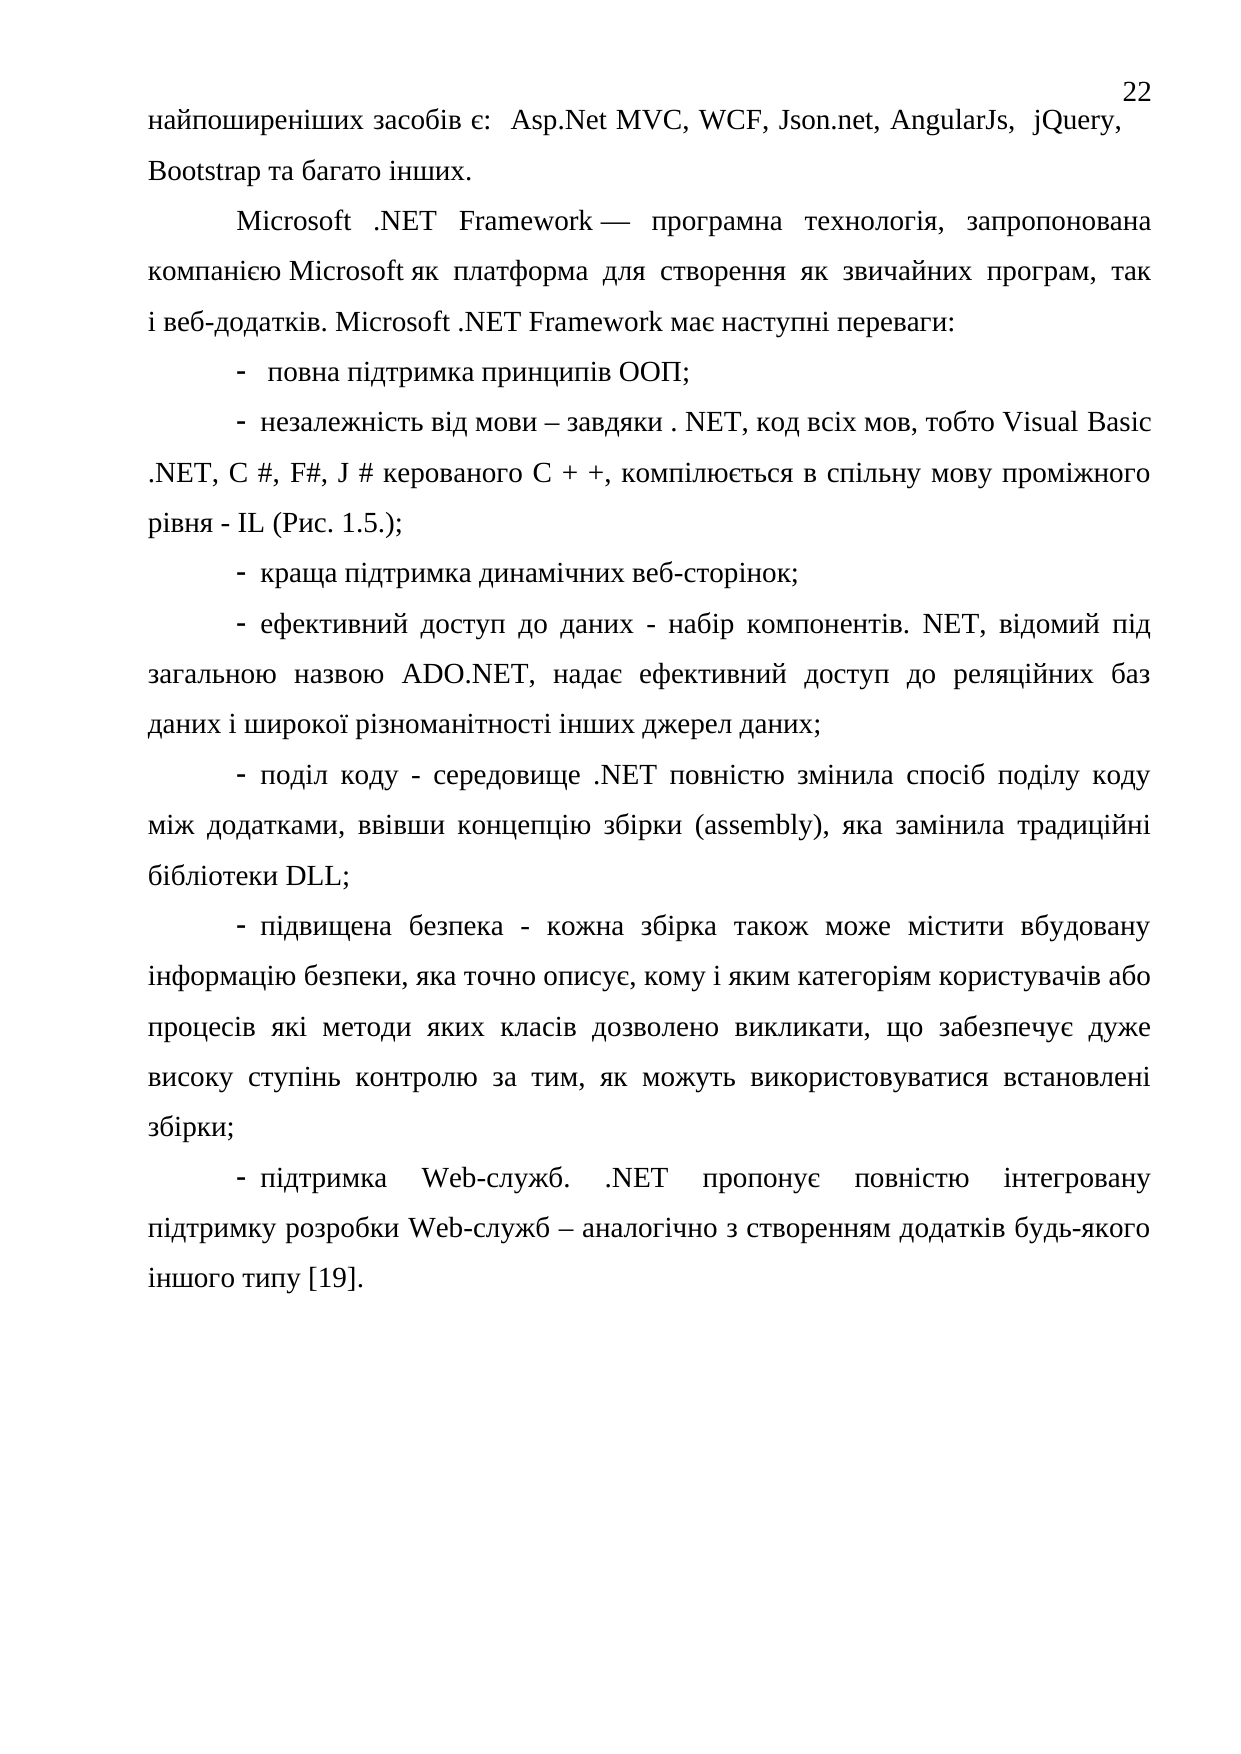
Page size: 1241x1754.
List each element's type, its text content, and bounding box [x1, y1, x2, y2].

list повна підтримка принципів ООП; [148, 354, 1152, 388]
list ефективний доступ до даних - набір компонентів. NET, відомий під загальною назвою ADO.NET, надає ефективний доступ до реляційних баз даних і широкої різноманітності інших джерел даних; [148, 606, 1152, 740]
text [148, 102, 1152, 186]
list незалежність від мови – завдяки . NET, код всіх мов, тобто Visual Basic .NET, С #, F#, J # керованого С + +, компілюється в спільну мову проміжного рівня - IL (Рис. 1.5.); [148, 404, 1152, 539]
list поділ коду - середовище .NET повністю змінила спосіб поділу коду між додатками, ввівши концепцію збірки (assembly), яка замінила традиційні бібліотеки DLL; [148, 757, 1152, 891]
text Microsoft .NET Framework — програмна технологія, запропонована компанією Microsoft як платформа для створення як звичайних програм, так і веб-додатків. Microsoft .NET Framework має наступні переваги: [148, 203, 1152, 337]
list краща підтримка динамічних веб-сторінок; [148, 556, 1152, 589]
list підтримка Web-служб. .NET пропонує повністю інтегровану підтримку розробки Web-служб – аналогічно з створенням додатків будь-якого іншого типу [19]. [148, 1160, 1152, 1294]
list підвищена безпека - кожна збірка також може містити вбудовану інформацію безпеки, яка точно описує, кому і яким категоріям користувачів або процесів які методи яких класів дозволено викликати, що забезпечує дуже високу ступінь контролю за тим, як можуть використовуватися встановлені збірки; [148, 908, 1152, 1143]
